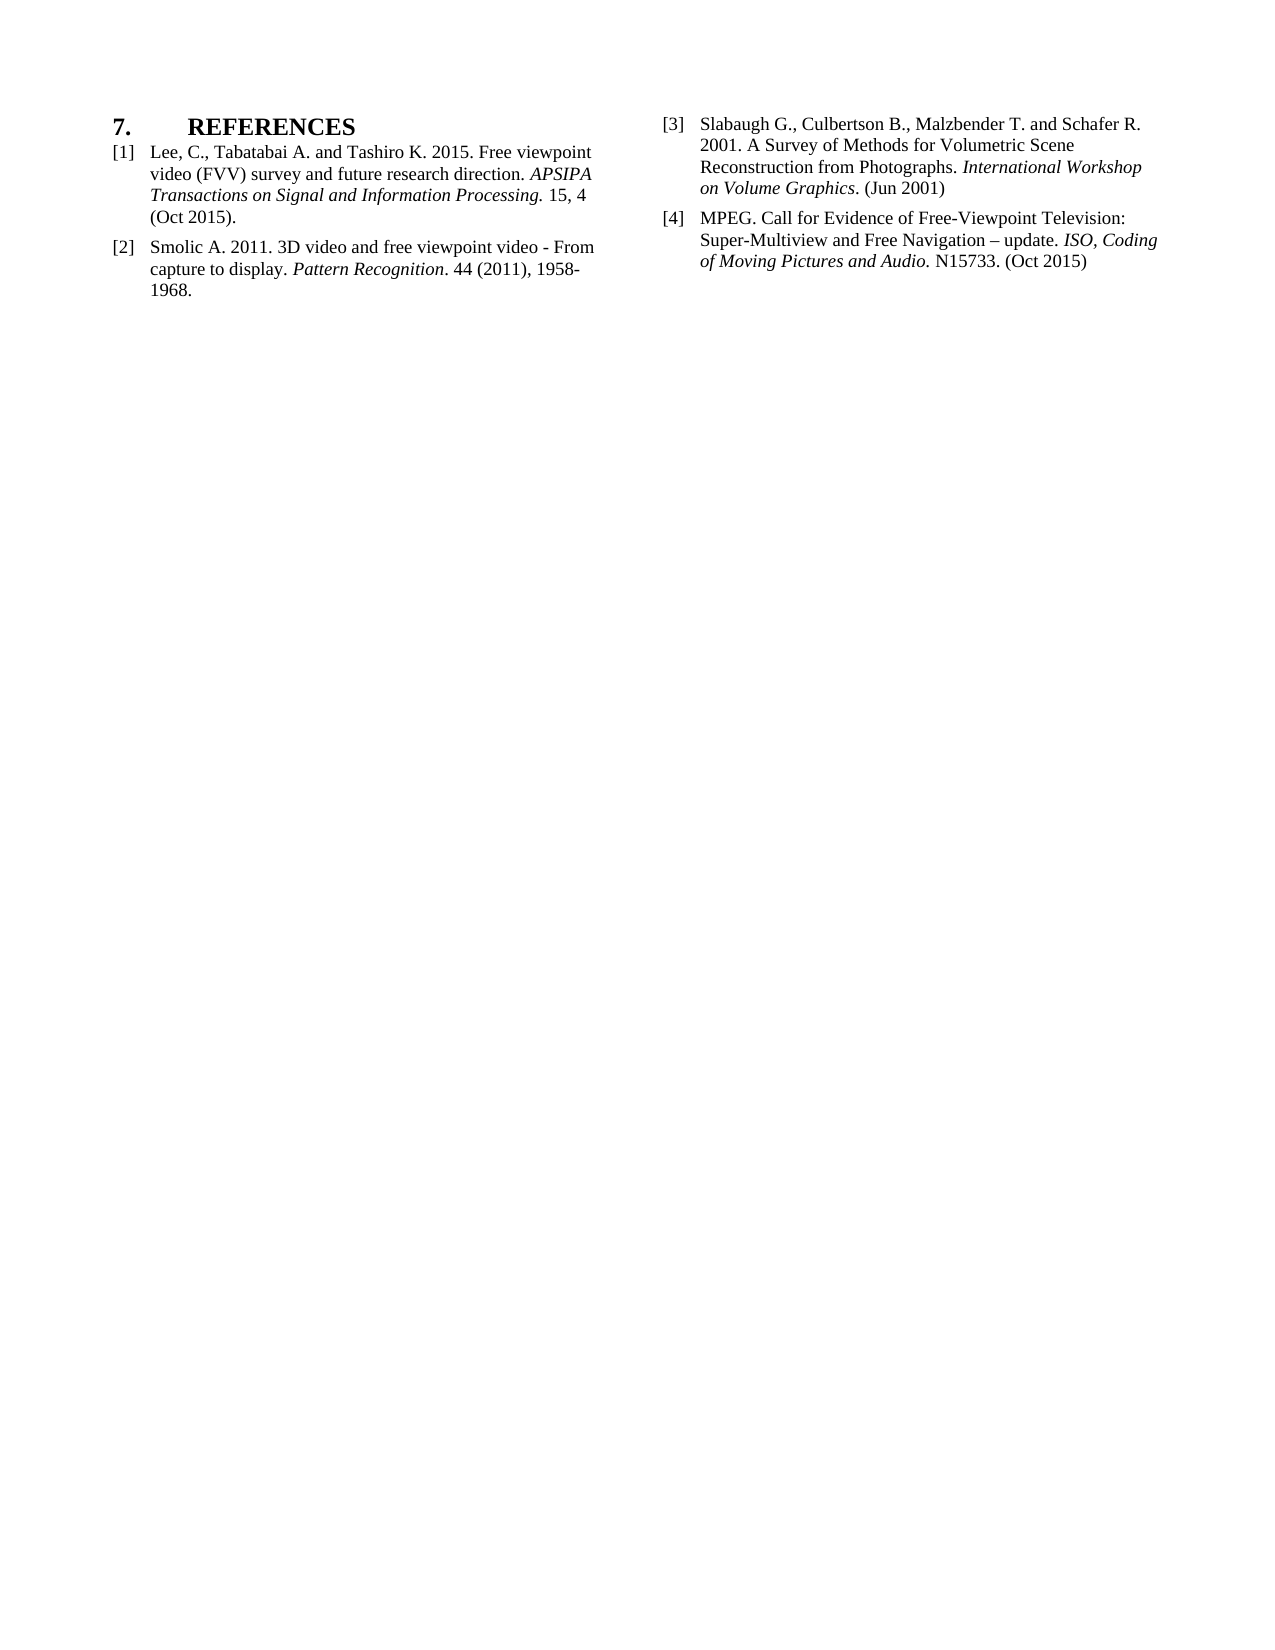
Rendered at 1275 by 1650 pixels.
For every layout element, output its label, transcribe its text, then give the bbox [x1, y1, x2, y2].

text Lee, C., Tabatabai A. and Tashiro K. 2015. Free viewpoint video (FVV) survey and future research direction. APSIPA Transactions on Signal and Information Processing. 15, 4 (Oct 2015). [112, 141, 613, 227]
text MPEG. Call for Evidence of Free-Viewpoint Television: Super-Multiview and Free Navigation – update. ISO, Coding of Moving Pictures and Audio. N15733. (Oct 2015) [662, 207, 1162, 272]
text Smolic A. 2011. 3D video and free viewpoint video - From capture to display. Pattern Recognition. 44 (2011), 1958-1968. [112, 236, 613, 301]
text Slabaugh G., Culbertson B., Malzbender T. and Schafer R. 2001. A Survey of Methods for Volumetric Scene Reconstruction from Photographs. International Workshop on Volume Graphics. (Jun 2001) [662, 112, 1162, 199]
subtitle REFERENCES [112, 112, 613, 141]
